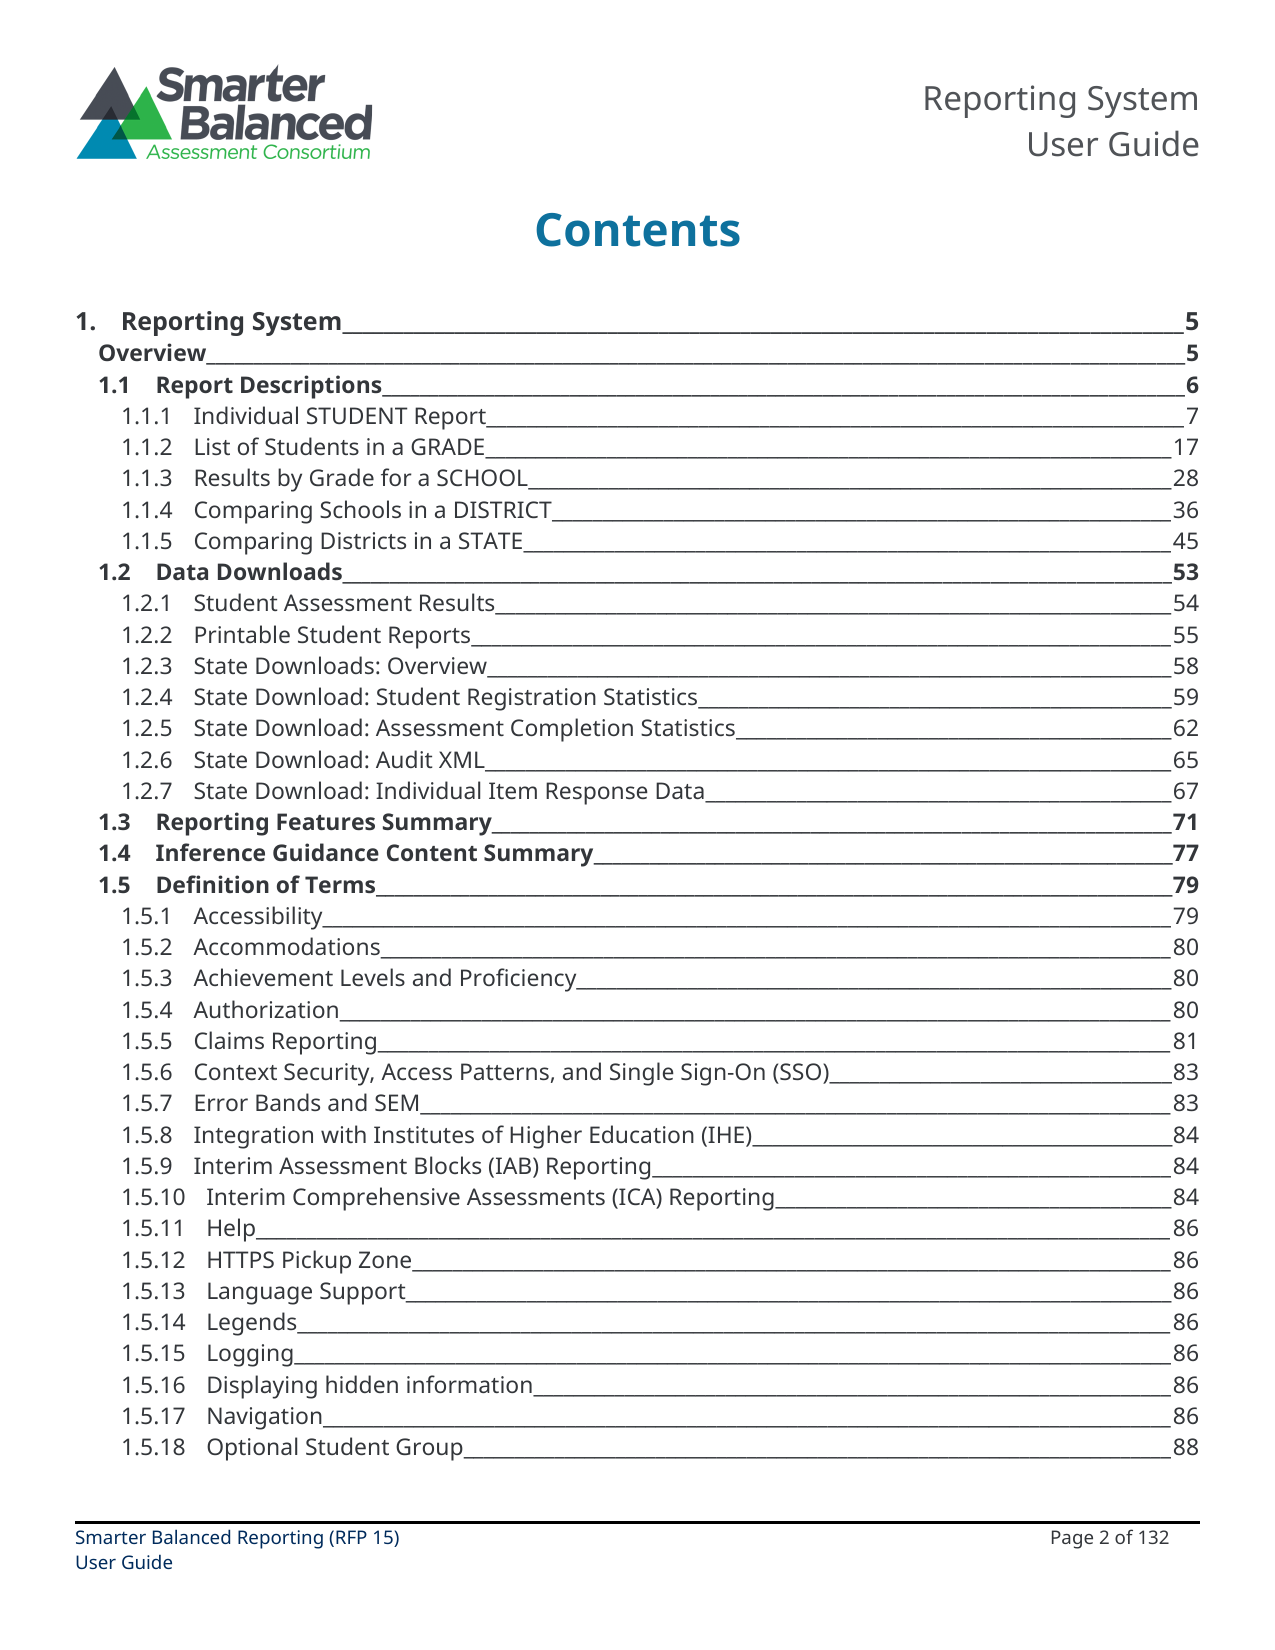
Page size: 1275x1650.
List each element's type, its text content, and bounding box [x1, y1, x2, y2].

text 1.5.18 Optional Student Group 88 [121, 1431, 1200, 1462]
text 1.3 Reporting Features Summary 71 [98, 806, 1200, 837]
text Contents [75, 197, 1200, 259]
text 1.5.17 Navigation 86 [121, 1400, 1200, 1431]
text 1.5.7 Error Bands and SEM 83 [121, 1087, 1200, 1118]
text 1.5.5 Claims Reporting 81 [121, 1025, 1200, 1056]
text 1.5.2 Accommodations 80 [121, 931, 1200, 962]
text 1.5.4 Authorization 80 [121, 993, 1200, 1025]
text 1.1.3 Results by Grade for a SCHOOL 28 [121, 462, 1200, 493]
text 1.1 Report Descriptions 6 [98, 368, 1200, 400]
text 1.5.3 Achievement Levels and Proficiency 80 [121, 962, 1200, 993]
text 1.5.8 Integration with Institutes of Higher Education (IHE) 84 [121, 1118, 1200, 1150]
text 1.1.1 Individual STUDENT Report 7 [121, 400, 1200, 431]
text 1.5.13 Language Support 86 [121, 1275, 1200, 1306]
text 1.5.15 Logging 86 [121, 1337, 1200, 1368]
text 1.5.9 Interim Assessment Blocks (IAB) Reporting 84 [121, 1150, 1200, 1181]
text 1.5.16 Displaying hidden information 86 [121, 1368, 1200, 1400]
text 1.2.5 State Download: Assessment Completion Statistics 62 [121, 712, 1200, 743]
text 1.5.6 Context Security, Access Patterns, and Single Sign-On (SSO) 83 [121, 1056, 1200, 1087]
text 1.2.6 State Download: Audit XML 65 [121, 743, 1200, 775]
text 1.1.2 List of Students in a GRADE 17 [121, 431, 1200, 462]
text 1.2.4 State Download: Student Registration Statistics 59 [121, 681, 1200, 712]
text Overview 5 [98, 337, 1200, 368]
text 1.1.5 Comparing Districts in a STATE 45 [121, 525, 1200, 556]
text 1.5.12 HTTPS Pickup Zone 86 [121, 1243, 1200, 1275]
text 1.2.3 State Downloads: Overview 58 [121, 650, 1200, 681]
text 1.2 Data Downloads 53 [98, 556, 1200, 587]
text 1.2.1 Student Assessment Results 54 [121, 587, 1200, 618]
text 1.5.10 Interim Comprehensive Assessments (ICA) Reporting 84 [121, 1181, 1200, 1212]
text 1.5.1 Accessibility 79 [121, 900, 1200, 931]
text 1.2.7 State Download: Individual Item Response Data 67 [121, 775, 1200, 806]
text 1. Reporting System 5 [75, 303, 1200, 337]
text 1.1.4 Comparing Schools in a DISTRICT 36 [121, 493, 1200, 525]
text 1.5 Definition of Terms 79 [98, 868, 1200, 900]
text 1.2.2 Printable Student Reports 55 [121, 618, 1200, 650]
text 1.4 Inference Guidance Content Summary 77 [98, 837, 1200, 868]
text 1.5.11 Help 86 [121, 1212, 1200, 1243]
picture [76, 64, 373, 159]
text 1.5.14 Legends 86 [121, 1306, 1200, 1337]
